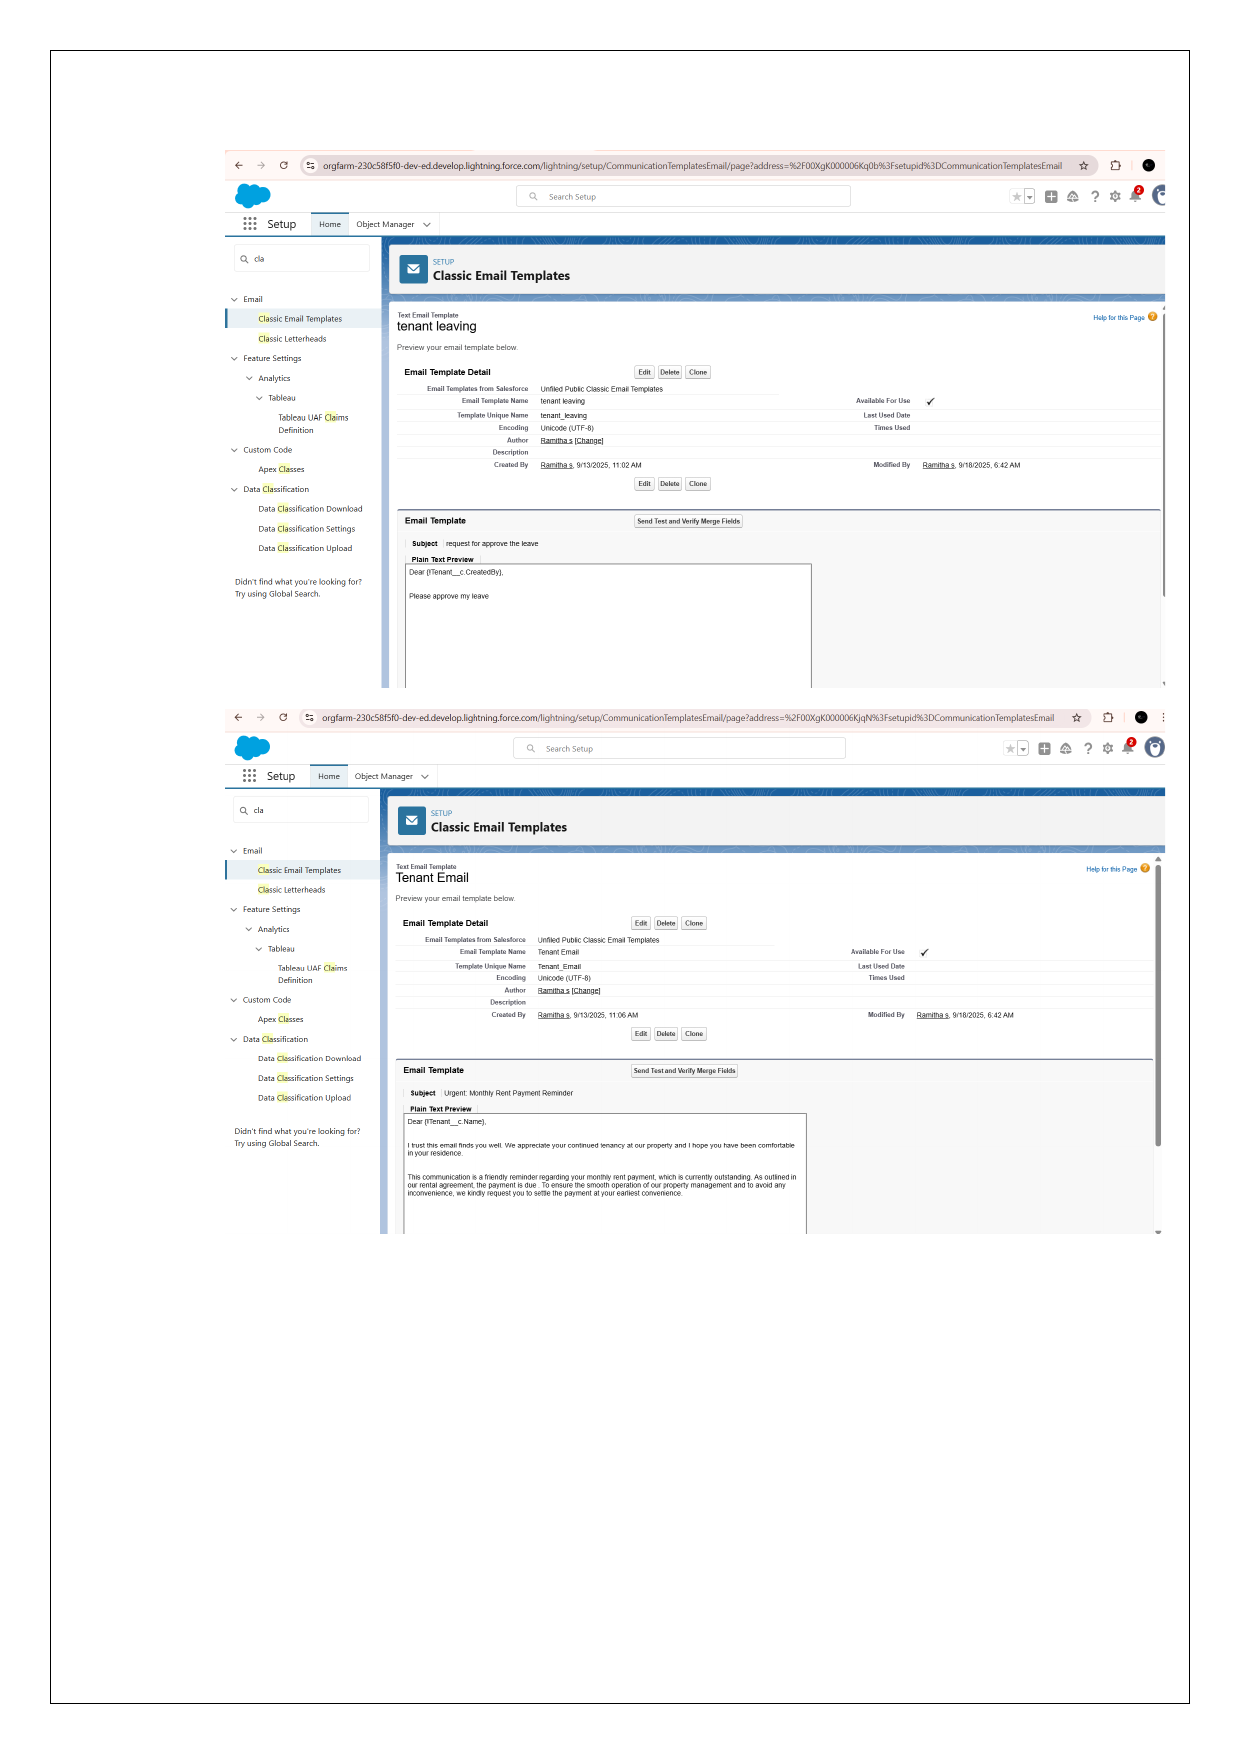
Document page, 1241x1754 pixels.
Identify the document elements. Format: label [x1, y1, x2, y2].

picture [225, 150, 1166, 688]
picture [225, 709, 1166, 1234]
